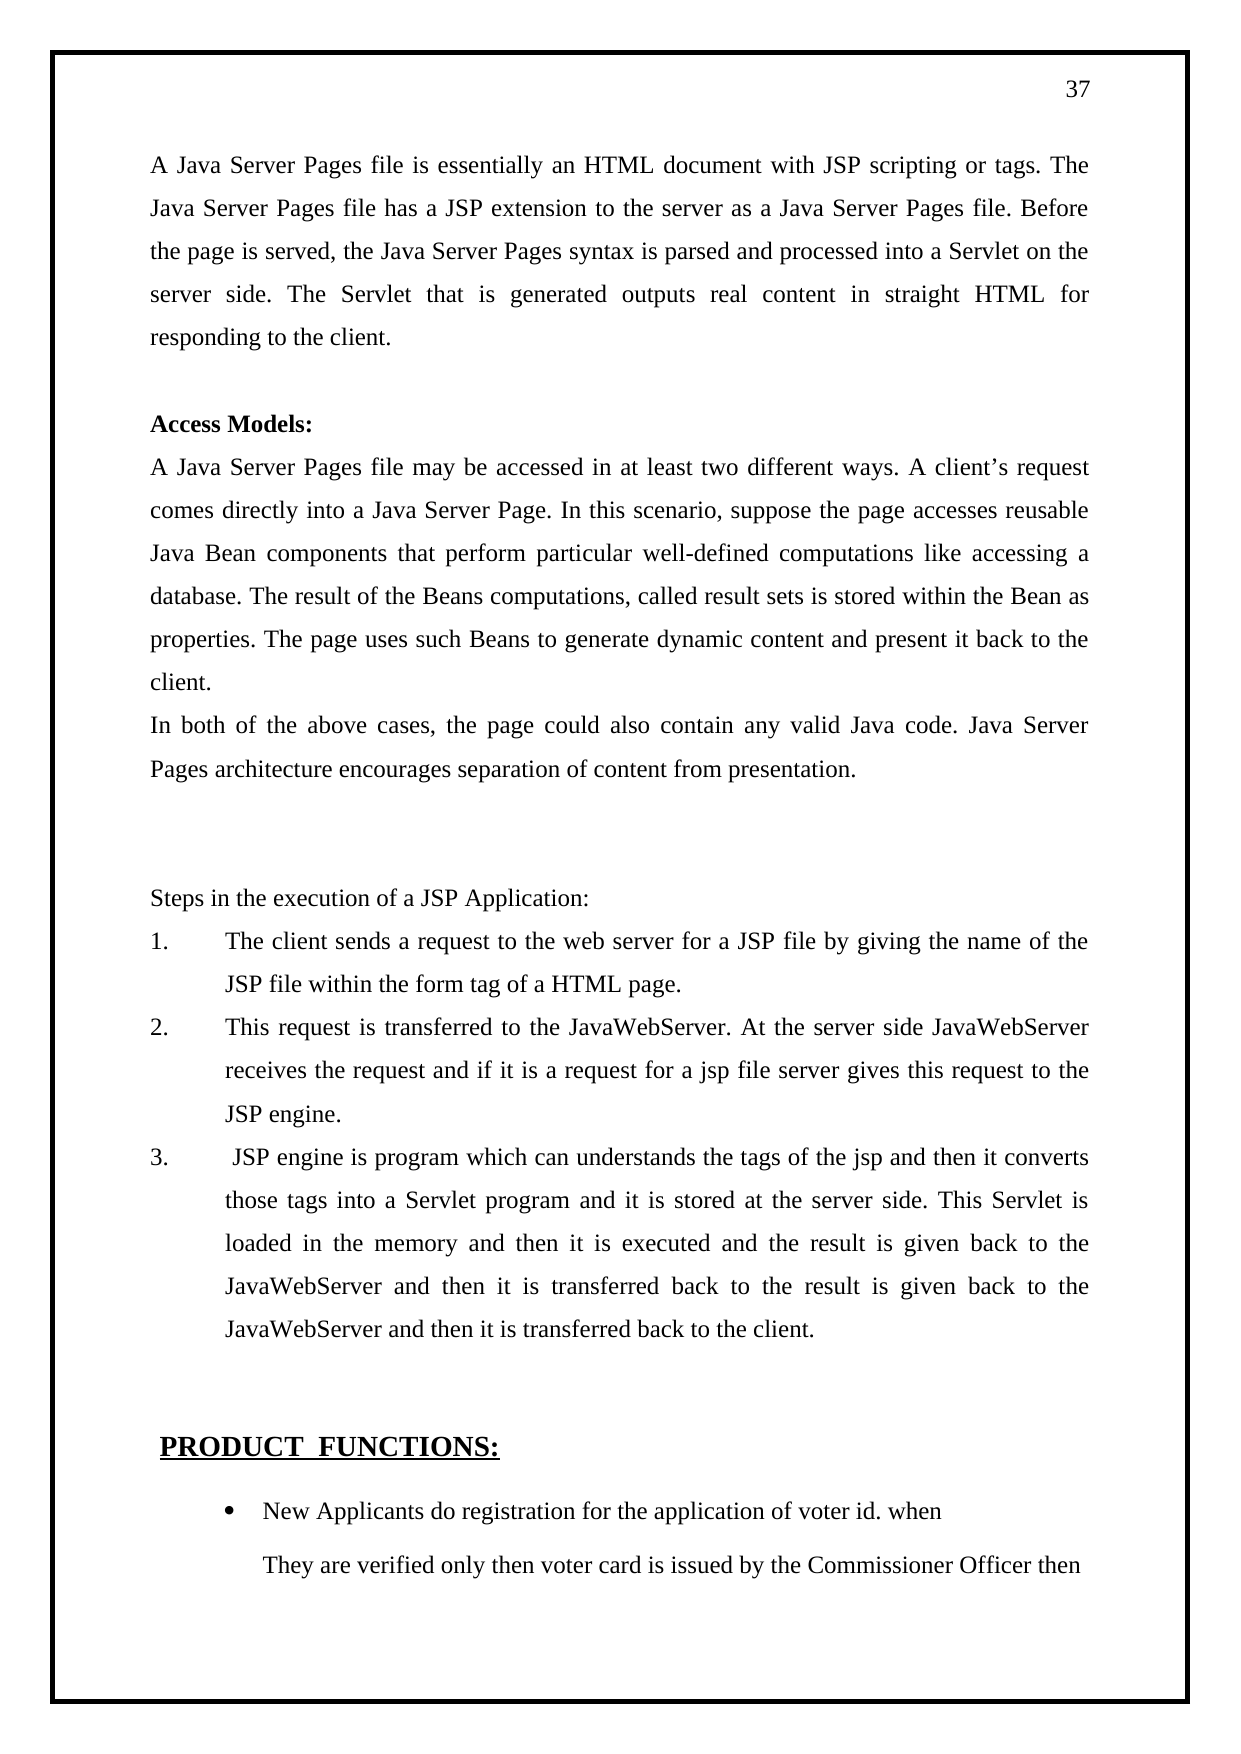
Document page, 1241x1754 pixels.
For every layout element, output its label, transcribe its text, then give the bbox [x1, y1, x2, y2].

text In both of the above cases, the page could also contain any valid Java code. Java Server Pages architecture encourages separation of content from presentation. [150, 711, 1090, 782]
list JSP engine is program which can understands the tags of the jsp and then it converts those tags into a Servlet program and it is stored at the server side. This Servlet is loaded in the memory and then it is executed and the result is given back to the JavaWebServer and then it is transferred back to the result is given back to the JavaWebServer and then it is transferred back to the client. [150, 1142, 1090, 1343]
list New Applicants do registration for the application of voter id. when [225, 1496, 1090, 1525]
text A Java Server Pages file may be accessed in at least two different ways. A client’s request comes directly into a Java Server Page. In this scenario, suppose the page accesses reusable Java Bean components that perform particular well-defined computations like accessing a database. The result of the Beans computations, called result sets is stored within the Bean as properties. The page uses such Beans to generate dynamic content and present it back to the client. [150, 452, 1090, 696]
list This request is transferred to the JavaWebServer. At the server side JavaWebServer receives the request and if it is a request for a jsp file server gives this request to the JSP engine. [150, 1012, 1090, 1127]
list The client sends a request to the web server for a JSP file by giving the name of the JSP file within the form tag of a HTML page. [150, 926, 1090, 998]
text Access Models: [150, 409, 1090, 437]
text A Java Server Pages file is essentially an HTML document with JSP scripting or tags. The Java Server Pages file has a JSP extension to the server as a Java Server Pages file. Before the page is served, the Java Server Pages syntax is parsed and processed into a Servlet on the server side. The Servlet that is generated outputs real content in straight HTML for responding to the client. [150, 150, 1090, 351]
text They are verified only then voter card is issued by the Commissioner Officer then [225, 1550, 1090, 1579]
text PRODUCT FUNCTIONS: [159, 1429, 1090, 1463]
text Steps in the execution of a JSP Application: [150, 883, 1090, 912]
